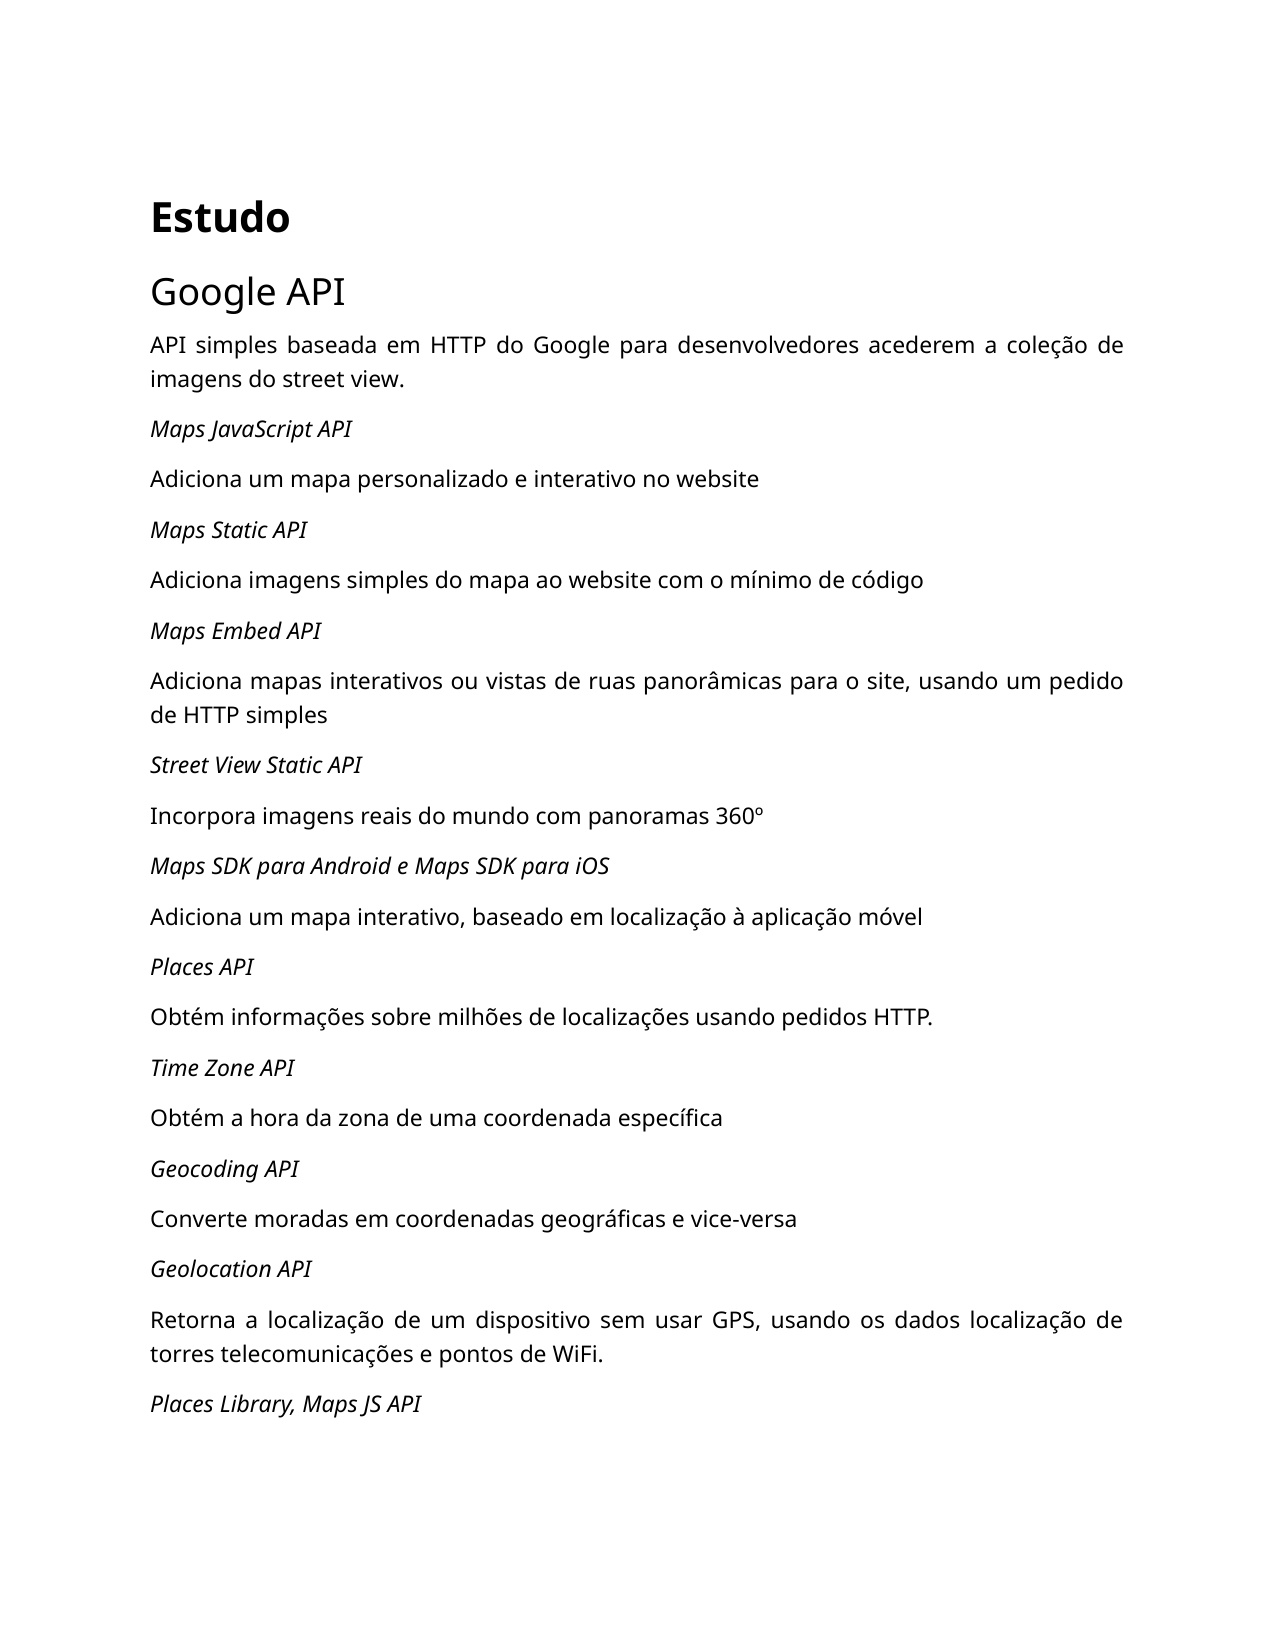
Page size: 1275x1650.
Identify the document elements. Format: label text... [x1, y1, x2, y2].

text Maps Static API [150, 514, 1125, 545]
text Converte moradas em coordenadas geográficas e vice-versa [150, 1203, 1125, 1234]
subtitle Estudo [150, 187, 1125, 244]
text Places Library, Maps JS API [150, 1388, 1125, 1419]
text API simples baseada em HTTP do Google para desenvolvedores acederem a coleção de imagens do street view. [150, 329, 1125, 394]
text Adiciona mapas interativos ou vistas de ruas panorâmicas para o site, usando um pedido de HTTP simples [150, 665, 1125, 730]
text Retorna a localização de um dispositivo sem usar GPS, usando os dados localização de torres telecomunicações e pontos de WiFi. [150, 1304, 1125, 1369]
text Maps Embed API [150, 615, 1125, 646]
text Obtém a hora da zona de uma coordenada específica [150, 1102, 1125, 1133]
text Geocoding API [150, 1153, 1125, 1184]
subtitle Google API [150, 265, 1125, 316]
text Adiciona um mapa personalizado e interativo no website [150, 463, 1125, 495]
text Street View Static API [150, 749, 1125, 781]
text Geolocation API [150, 1253, 1125, 1285]
text Places API [150, 951, 1125, 982]
text Incorpora imagens reais do mundo com panoramas 360º [150, 800, 1125, 831]
text Maps JavaScript API [150, 413, 1125, 444]
text Obtém informações sobre milhões de localizações usando pedidos HTTP. [150, 1001, 1125, 1033]
text Adiciona um mapa interativo, baseado em localização à aplicação móvel [150, 901, 1125, 932]
text Maps SDK para Android e Maps SDK para iOS [150, 850, 1125, 881]
text Adiciona imagens simples do mapa ao website com o mínimo de código [150, 564, 1125, 596]
text Time Zone API [150, 1052, 1125, 1083]
